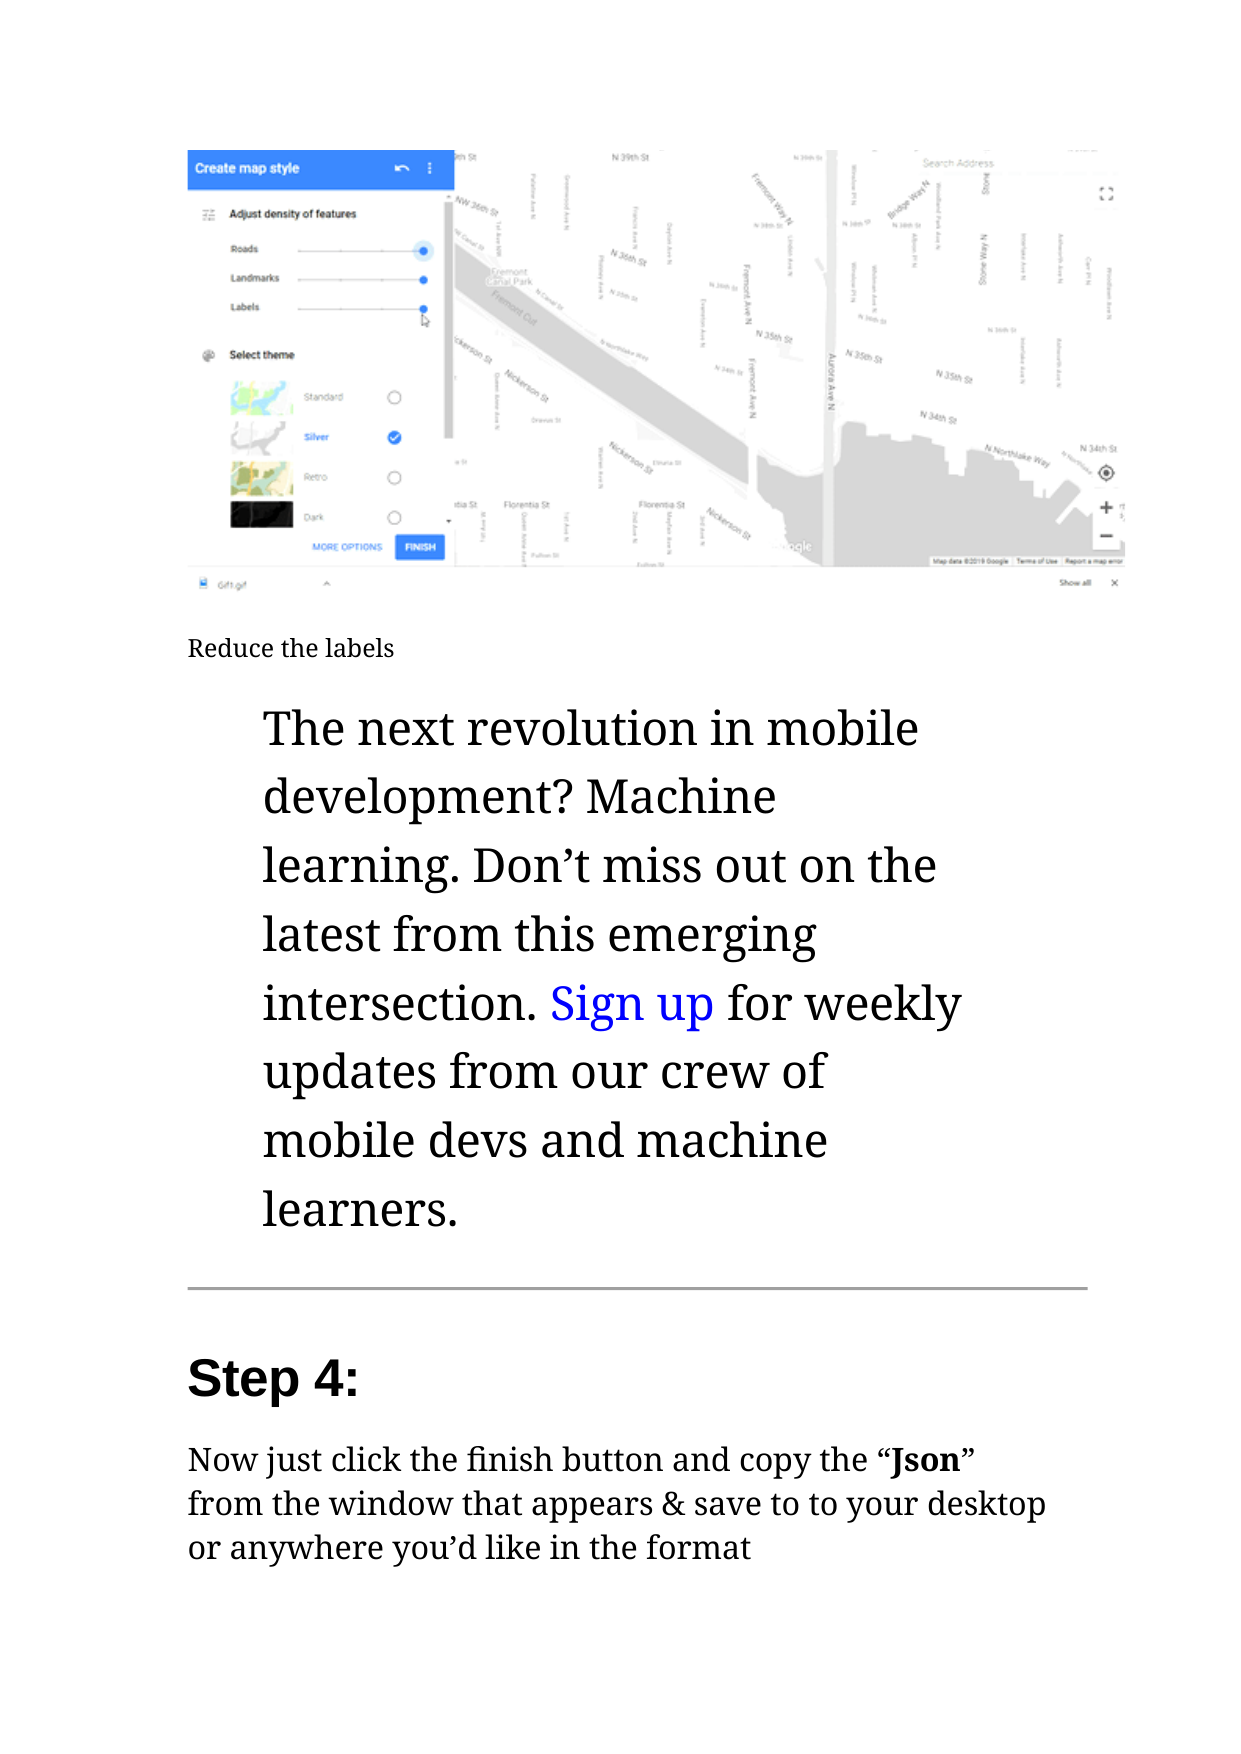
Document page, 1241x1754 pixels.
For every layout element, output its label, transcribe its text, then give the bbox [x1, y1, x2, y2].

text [187, 1437, 1053, 1569]
picture [187, 150, 1125, 597]
text Reduce the labels [187, 630, 1053, 664]
subtitle Step 4: [187, 1347, 1053, 1408]
text The next revolution in mobile development? Machine learning. Don’t miss out on the latest from this emerging intersection. Sign up for weekly updates from our crew of mobile devs and machine learners. [262, 690, 978, 1240]
